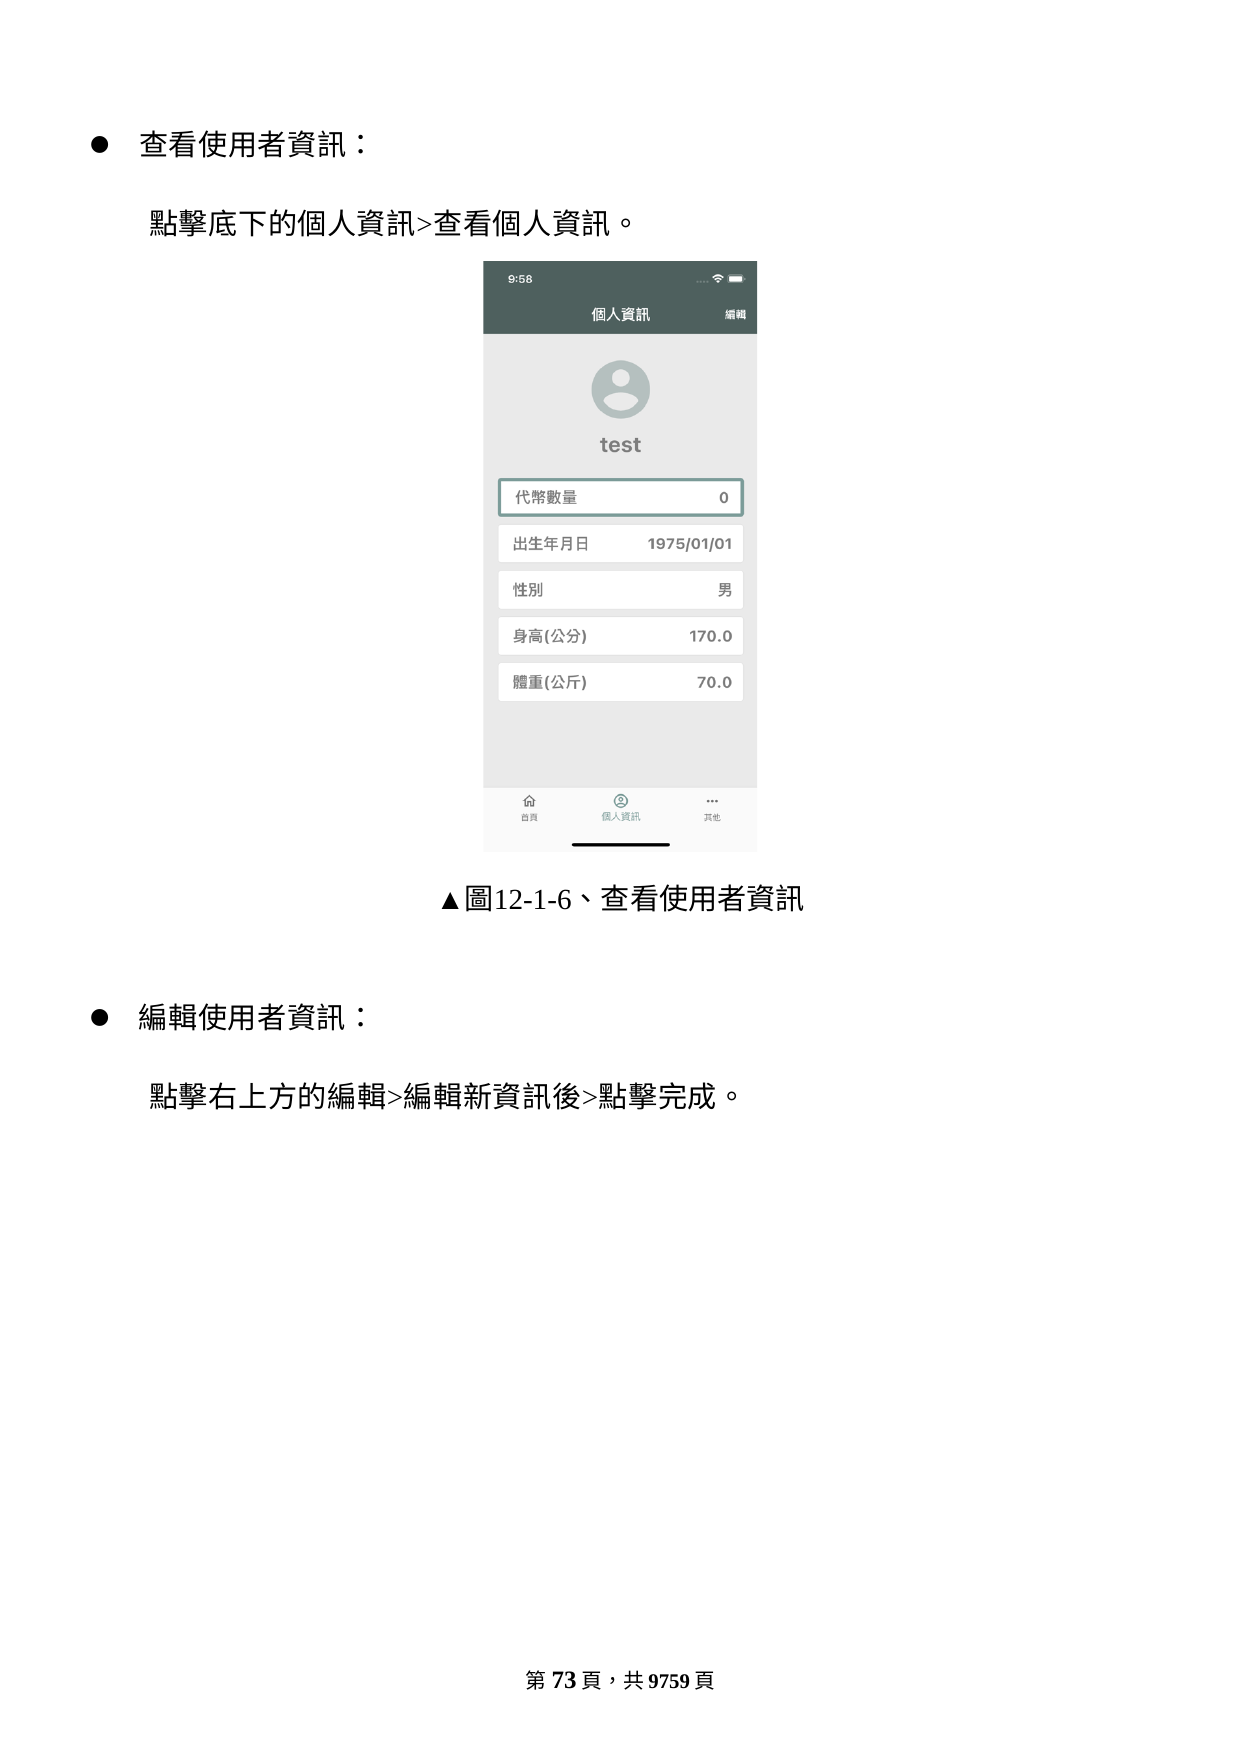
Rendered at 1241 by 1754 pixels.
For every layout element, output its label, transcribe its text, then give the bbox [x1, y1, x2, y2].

list 查看使用者資訊： [89, 103, 1152, 182]
picture [483, 261, 758, 852]
list 編輯使用者資訊： [89, 976, 1152, 1055]
text 點擊右上方的編輯>編輯新資訊後>點擊完成。 [89, 1055, 1152, 1134]
text 點擊底下的個人資訊>查看個人資訊。 [89, 182, 1152, 261]
